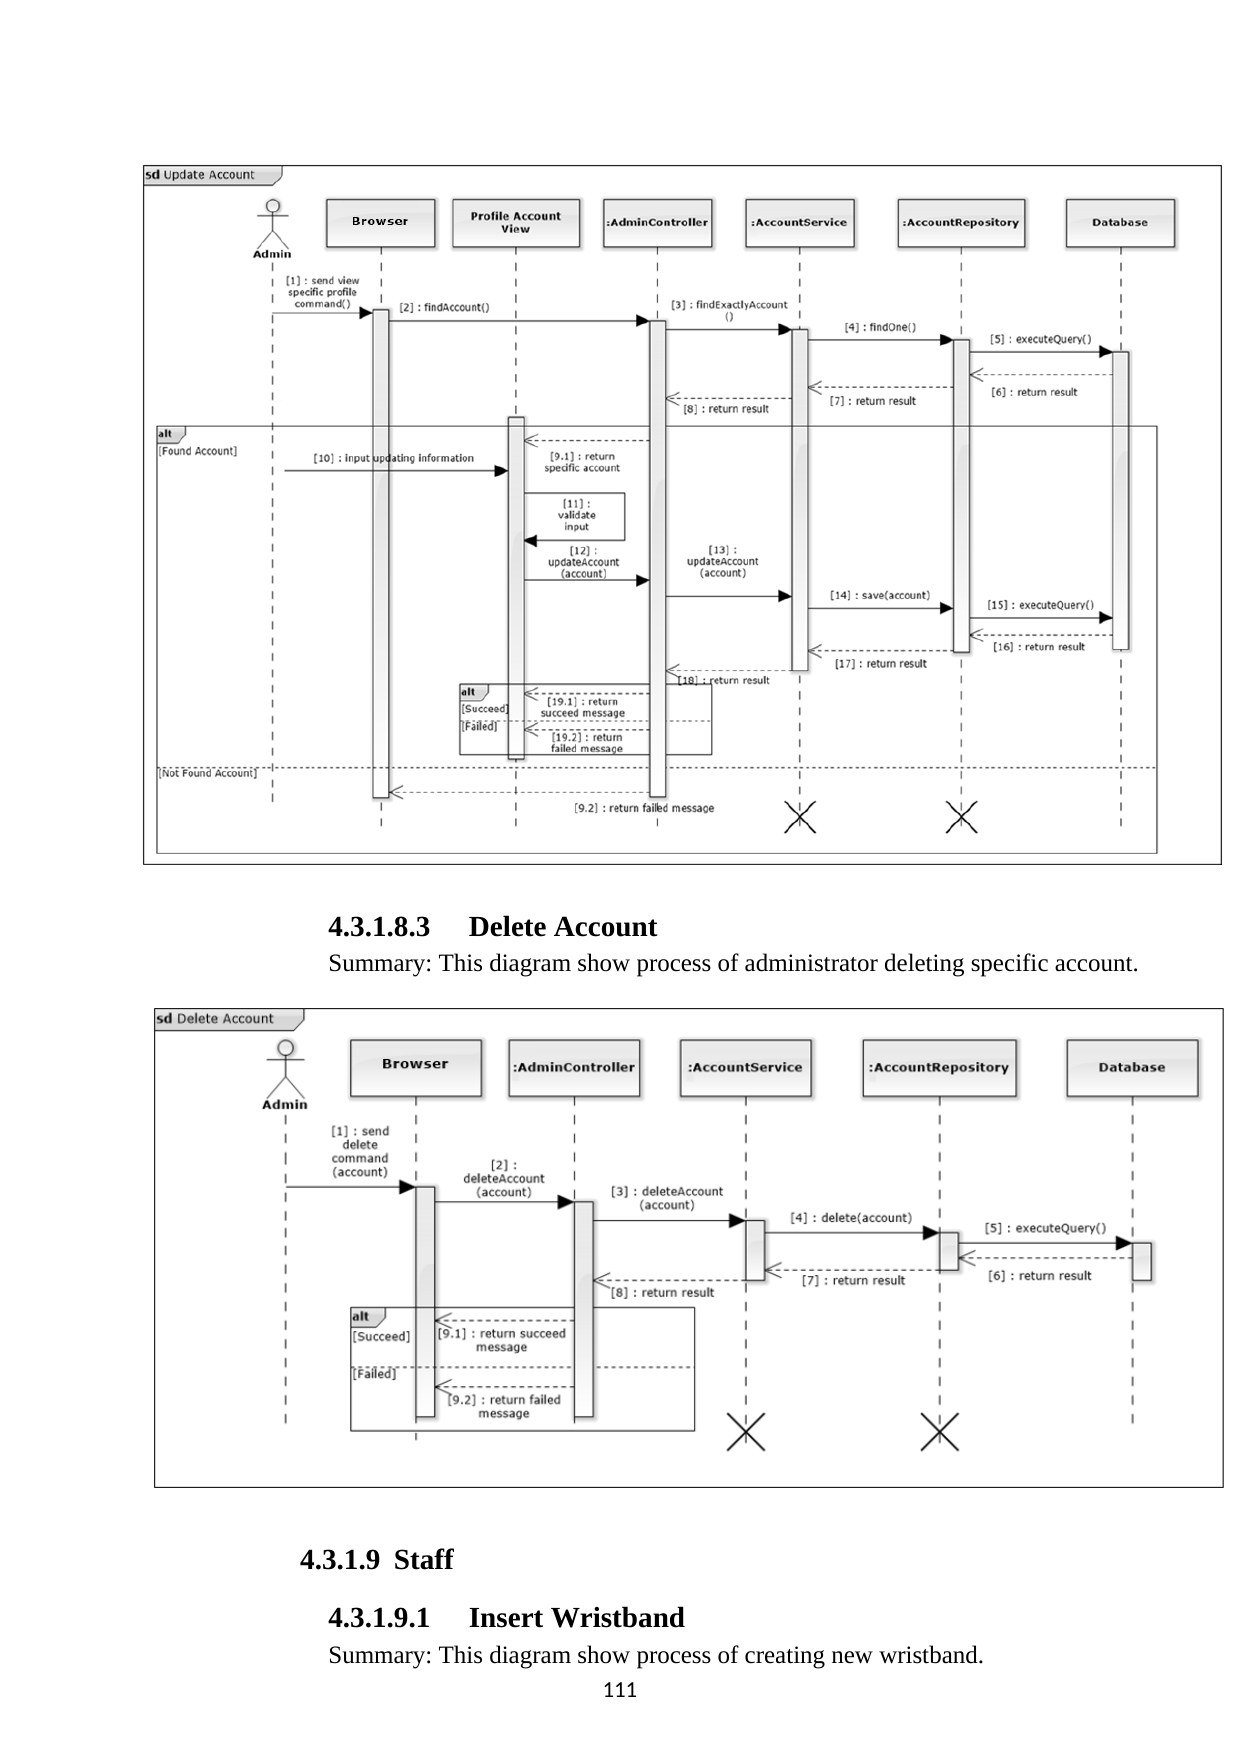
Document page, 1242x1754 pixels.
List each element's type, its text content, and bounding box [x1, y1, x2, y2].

subtitle Insert Wristband [328, 1600, 1146, 1634]
text Summary: This diagram show process of creating new wristband. [328, 1640, 1146, 1669]
subtitle Staff [300, 1542, 1146, 1575]
picture [140, 162, 1242, 884]
picture [150, 1006, 1232, 1517]
text Summary: This diagram show process of administrator deleting specific account. [319, 948, 1146, 977]
subtitle Delete Account [328, 909, 1146, 942]
